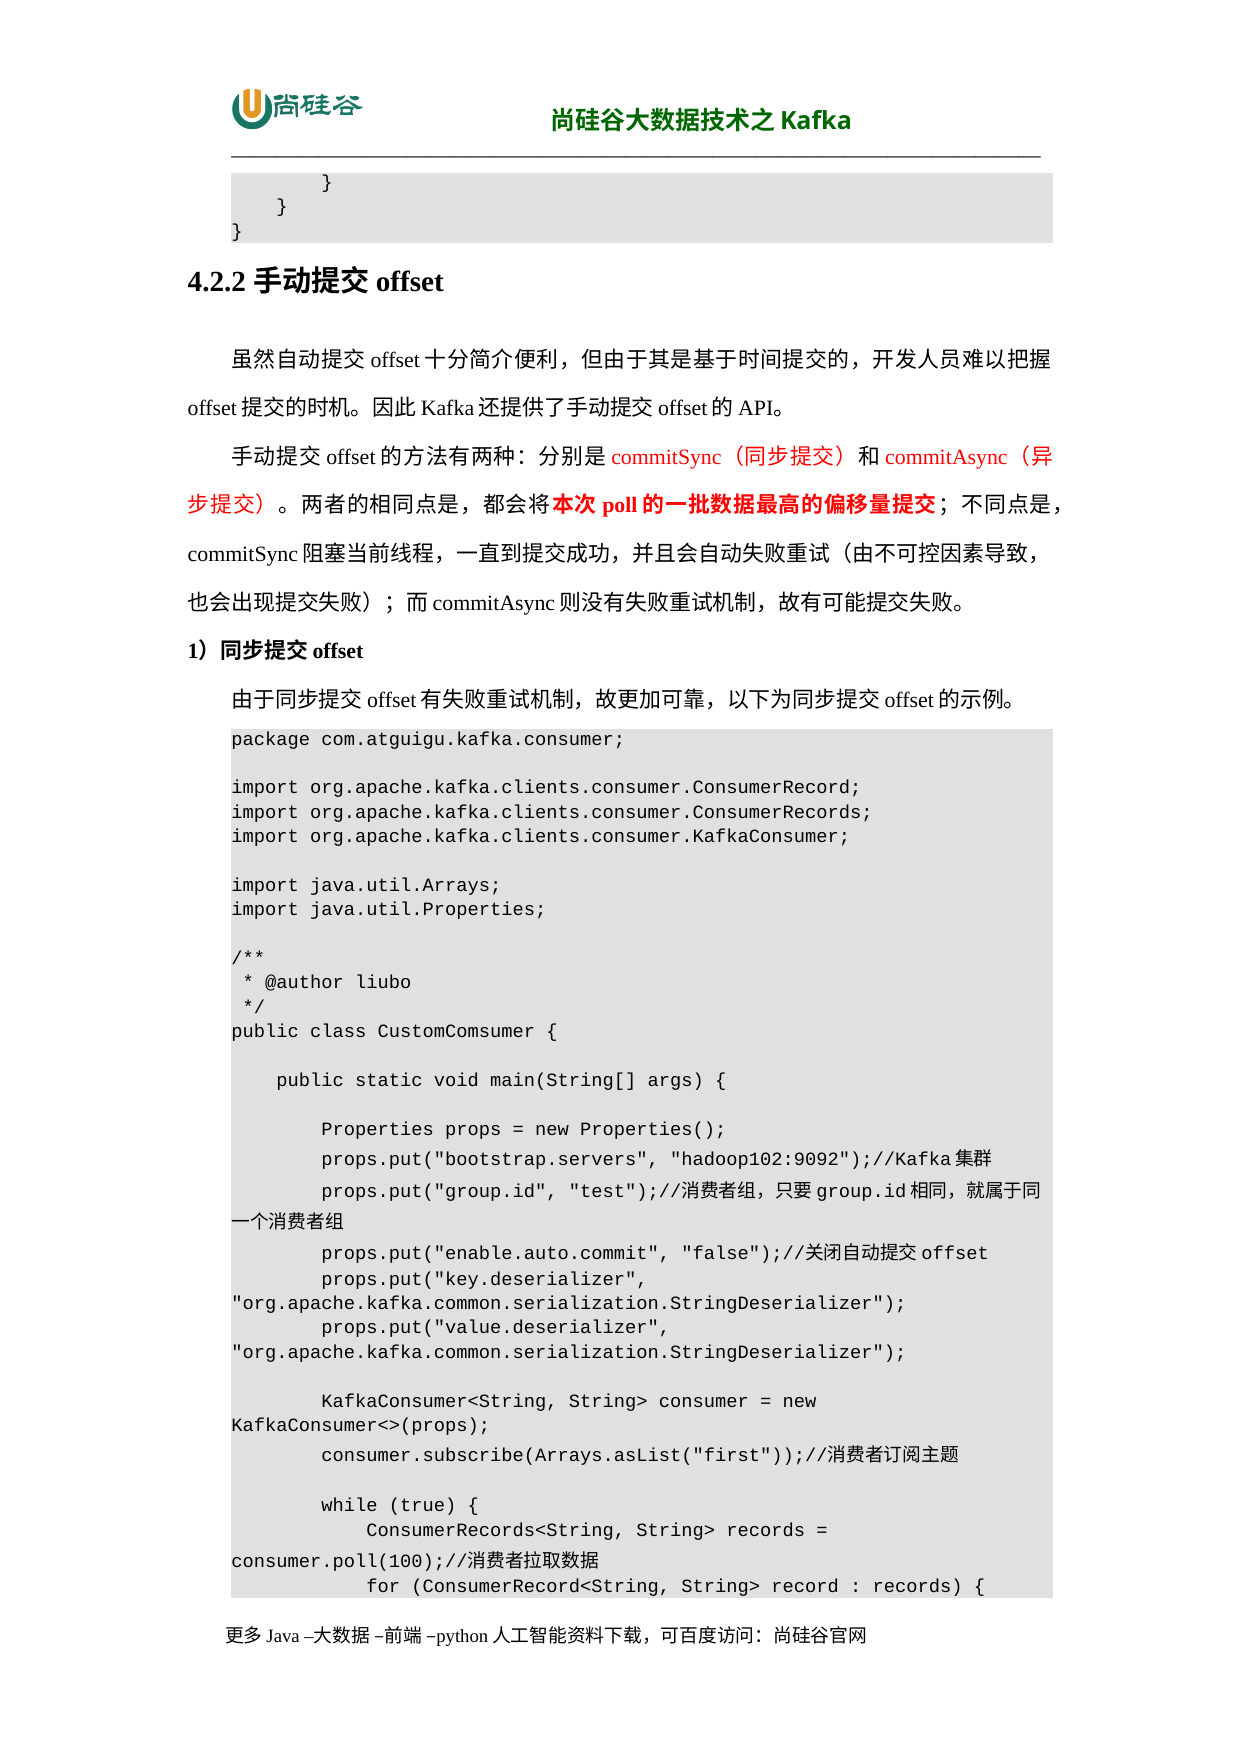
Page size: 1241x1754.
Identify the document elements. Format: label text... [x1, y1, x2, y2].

text public static void main(String[] args) { [231, 1071, 1053, 1092]
text 手动提交offset的方法有两种：分别是commitSync（同步提交）和commitAsync（异步提交）。两者的相同点是，都会将本次poll的一批数据最高的偏移量提交；不同点是，commitSync阻塞当前线程，一直到提交成功，并且会自动失败重试（由不可控因素导致，也会出现提交失败）；而commitAsync则没有失败重试机制，故有可能提交失败。 [187, 438, 1053, 617]
text Properties props = new Properties(); [231, 1119, 1053, 1141]
text props.put("group.id", "test");//消费者组，只要group.id相同，就属于同一个消费者组 [231, 1175, 1053, 1234]
text package com.atguigu.kafka.consumer; [231, 729, 1053, 751]
text } [231, 173, 1053, 194]
text props.put("value.deserializer", "org.apache.kafka.common.serialization.StringDeserializer"); [231, 1318, 1053, 1364]
text */ [231, 998, 1053, 1019]
text for (ConsumerRecord<String, String> record : records) { [231, 1577, 1053, 1598]
text 虽然自动提交offset十分简介便利，但由于其是基于时间提交的，开发人员难以把握offset提交的时机。因此Kafka还提供了手动提交offset的API。 [187, 341, 1053, 422]
text props.put("bootstrap.servers", "hadoop102:9092");//Kafka集群 [231, 1144, 1053, 1171]
text public class CustomComsumer { [231, 1022, 1053, 1043]
text while (true) { [231, 1496, 1053, 1517]
text import org.apache.kafka.clients.consumer.KafkaConsumer; [231, 827, 1053, 848]
text 由于同步提交offset有失败重试机制，故更加可靠，以下为同步提交offset的示例。 [187, 681, 1053, 714]
text consumer.subscribe(Arrays.asList("first"));//消费者订阅主题 [231, 1440, 1053, 1467]
text props.put("enable.auto.commit", "false");//关闭自动提交offset [231, 1238, 1053, 1265]
text import java.util.Properties; [231, 900, 1053, 921]
text import java.util.Arrays; [231, 876, 1053, 897]
text } [231, 221, 1053, 243]
subtitle 4.2.2 手动提交offset [187, 246, 1053, 311]
text * @author liubo [231, 973, 1053, 994]
text } [231, 197, 1053, 218]
text import org.apache.kafka.clients.consumer.ConsumerRecord; [231, 778, 1053, 799]
text /** [231, 949, 1053, 970]
text ConsumerRecords<String, String> records = consumer.poll(100);//消费者拉取数据 [231, 1520, 1053, 1573]
text props.put("key.deserializer", "org.apache.kafka.common.serialization.StringDeserializer"); [231, 1269, 1053, 1315]
text import org.apache.kafka.clients.consumer.ConsumerRecords; [231, 803, 1053, 824]
list 1）同步提交offset [187, 633, 1053, 665]
text KafkaConsumer<String, String> consumer = new KafkaConsumer<>(props); [231, 1391, 1053, 1437]
